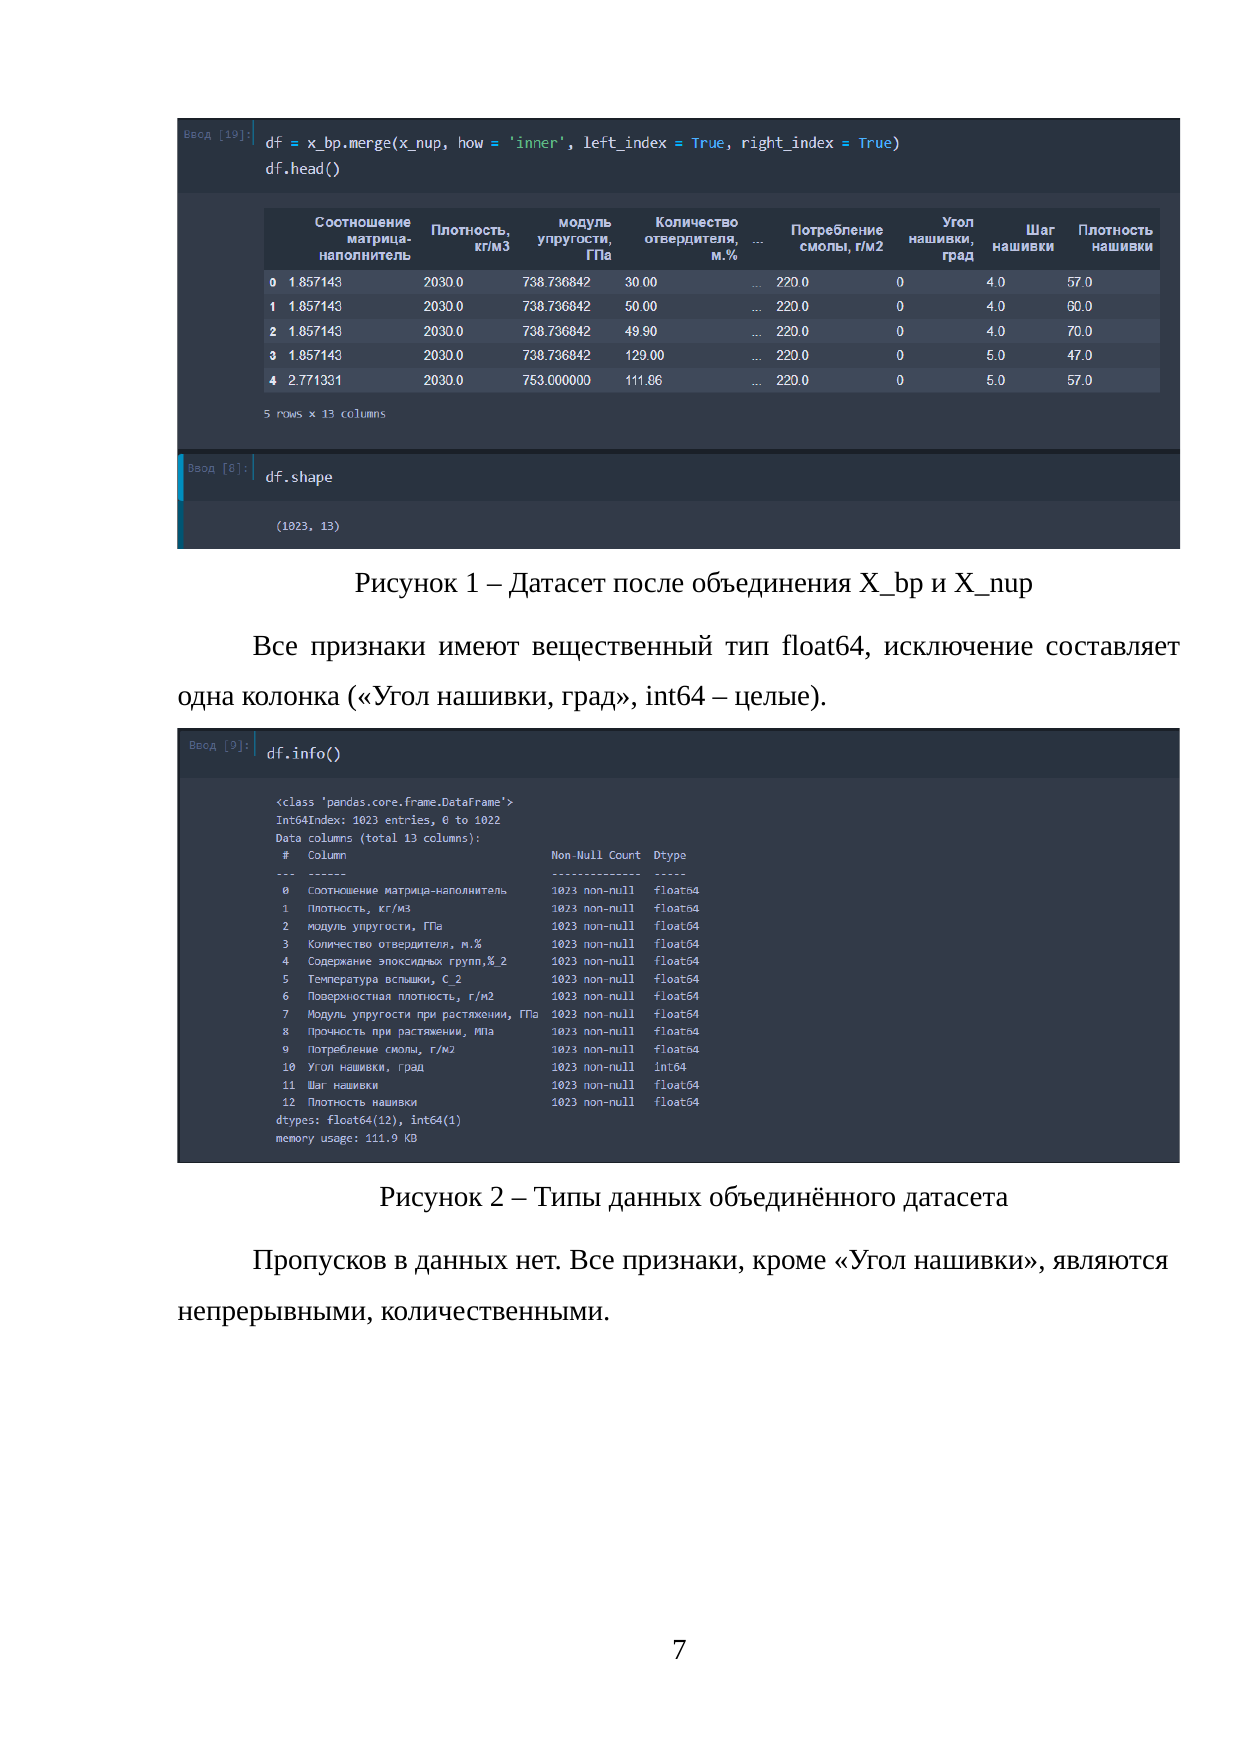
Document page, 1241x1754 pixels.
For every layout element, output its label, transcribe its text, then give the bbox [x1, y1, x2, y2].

text Рисунок 1 – Датасет после объединения X_bp и Х_nup [207, 565, 1181, 599]
text Все признаки имеют вещественный тип float64, исключение составляет одна колонка («Угол нашивки, град», int64 – целые). [177, 628, 1181, 712]
text Пропусков в данных нет. Все признаки, кроме «Угол нашивки», являются непрерывными, количественными. [177, 1242, 1181, 1326]
text Рисунок 2 – Типы данных объединённого датасета [207, 1179, 1181, 1213]
picture [177, 118, 1181, 549]
picture [177, 728, 1180, 1163]
